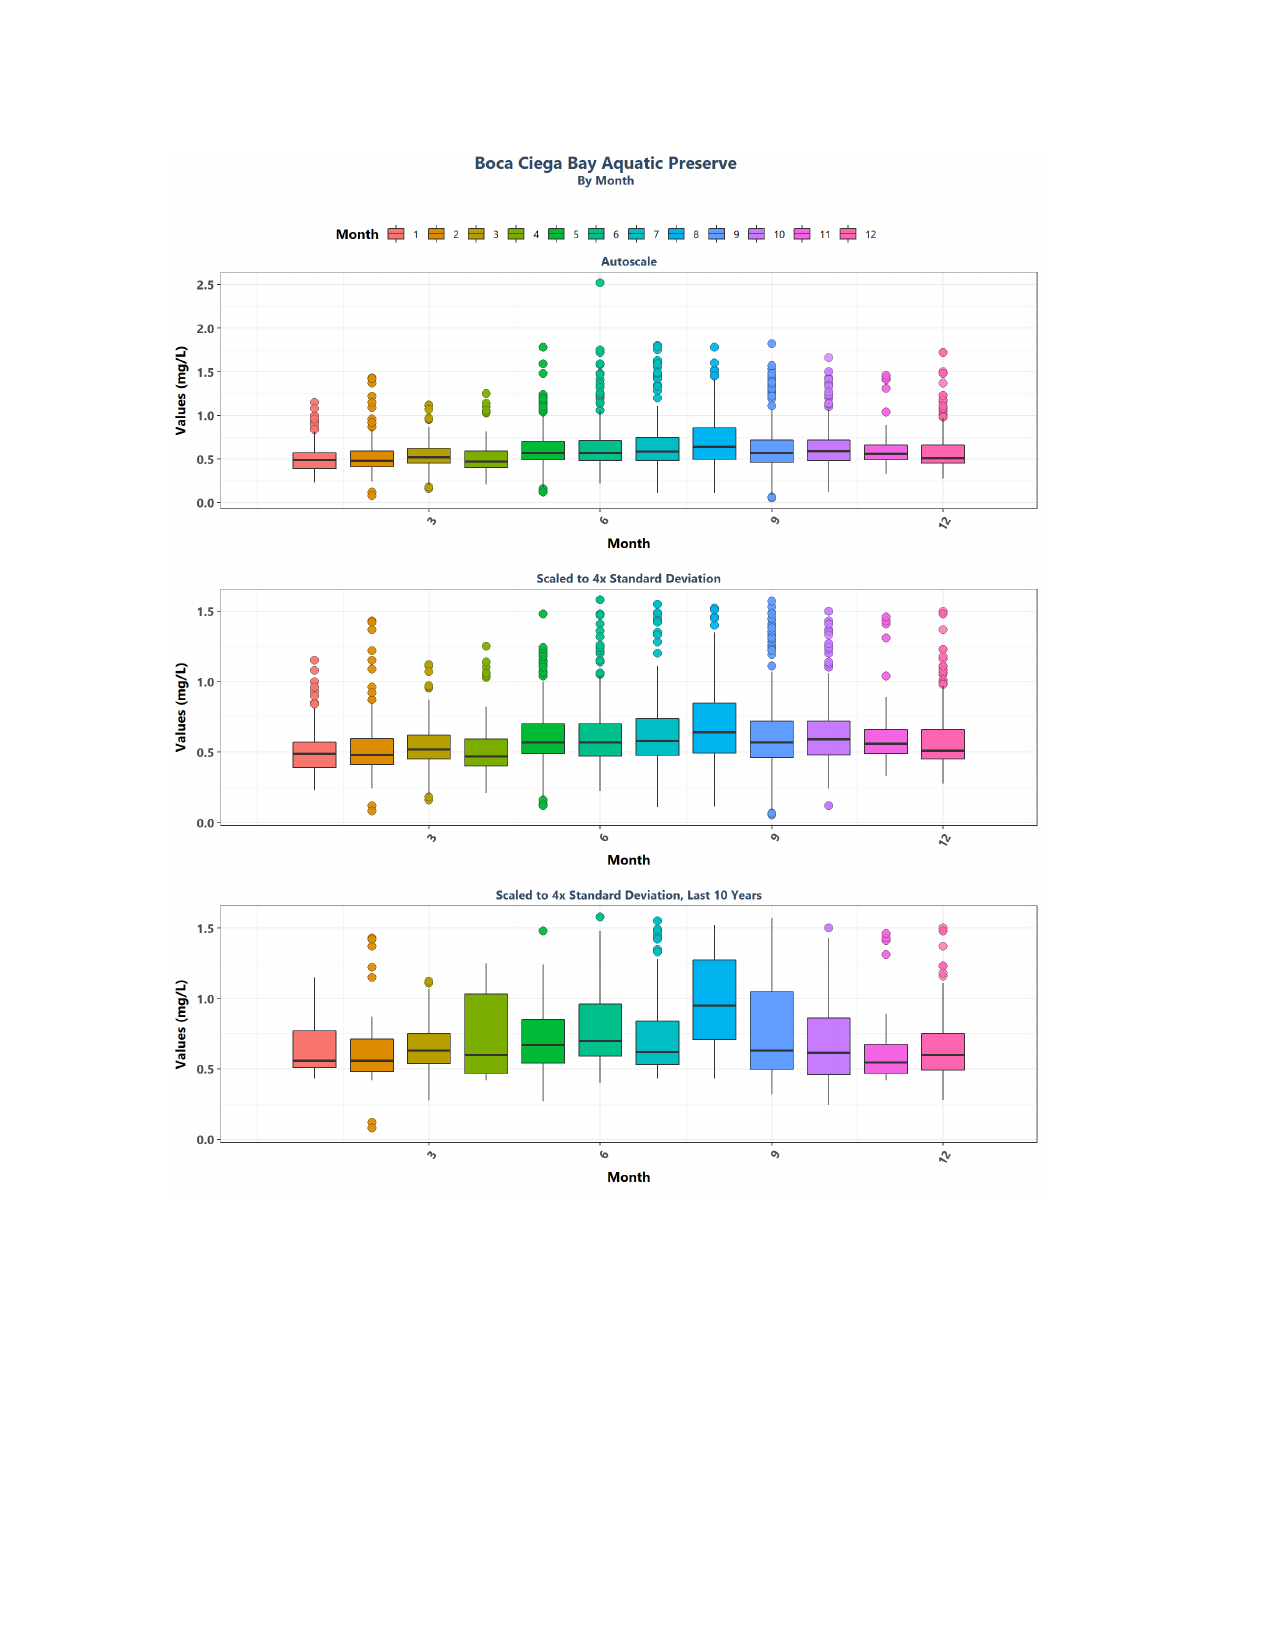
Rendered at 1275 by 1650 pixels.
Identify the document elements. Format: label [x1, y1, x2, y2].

picture [168, 150, 1044, 1200]
